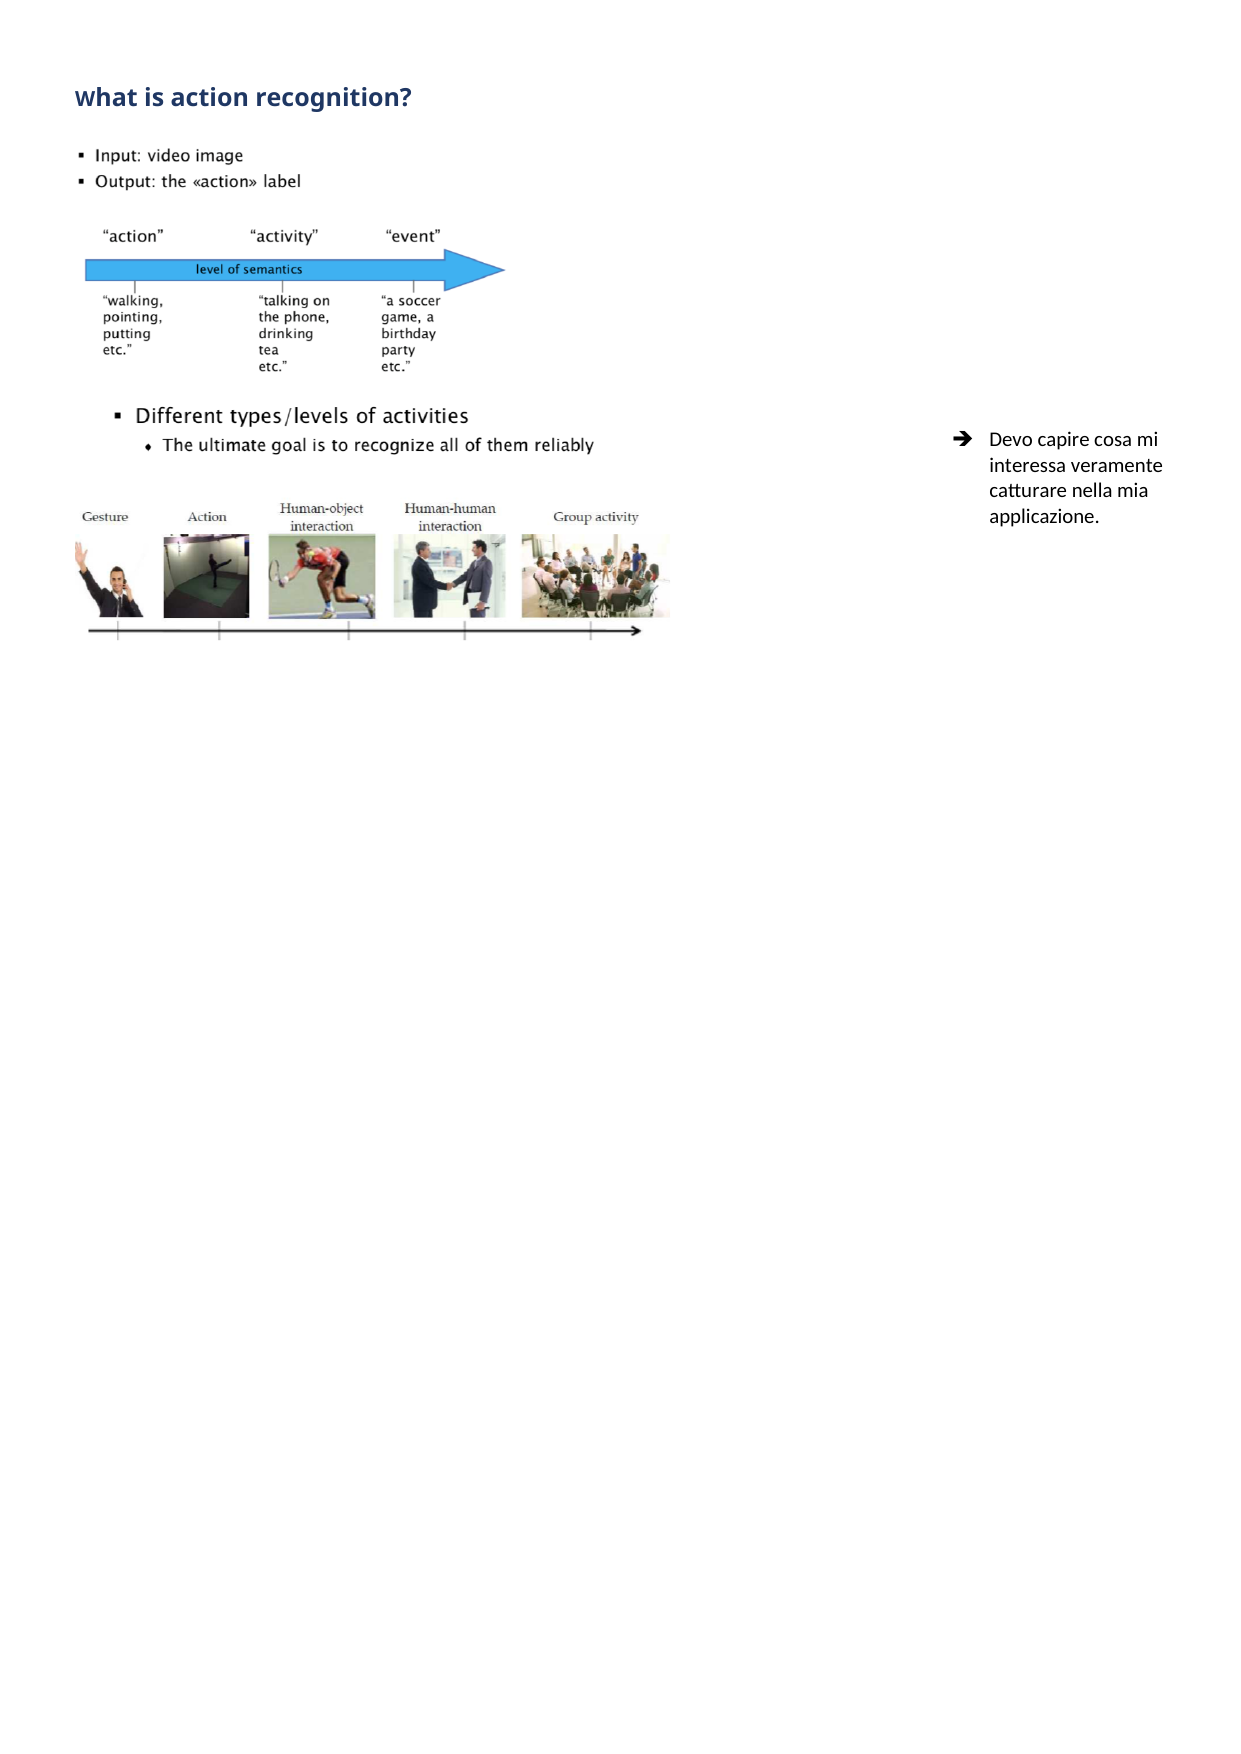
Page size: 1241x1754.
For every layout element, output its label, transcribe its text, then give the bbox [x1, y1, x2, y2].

picture [75, 401, 671, 651]
list Devo capire cosa mi interessa veramente catturare nella mia applicazione. [671, 427, 1165, 528]
subtitle What is action recognition? [75, 79, 1165, 113]
picture [75, 144, 511, 376]
